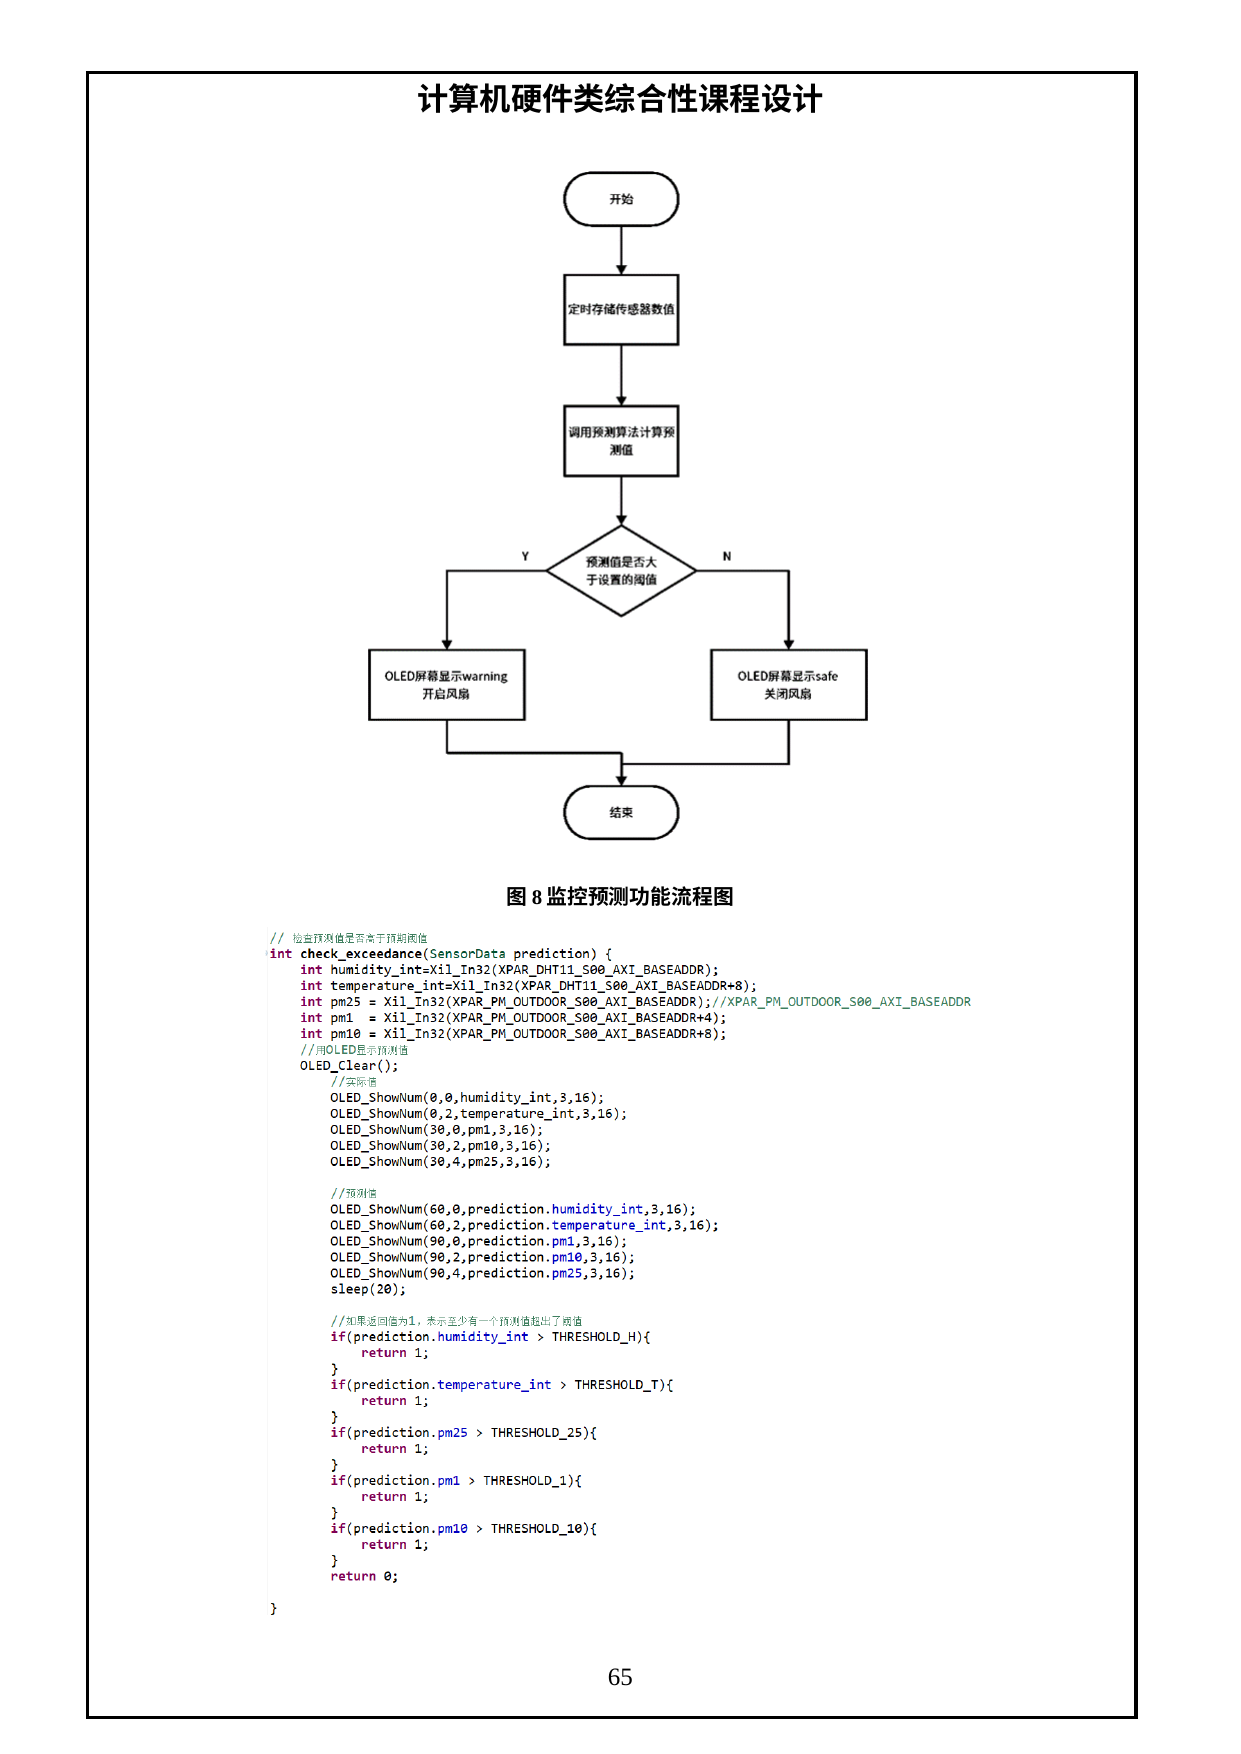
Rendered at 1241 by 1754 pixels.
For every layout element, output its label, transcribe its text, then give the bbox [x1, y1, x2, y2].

picture [336, 154, 904, 865]
picture [265, 927, 975, 1615]
